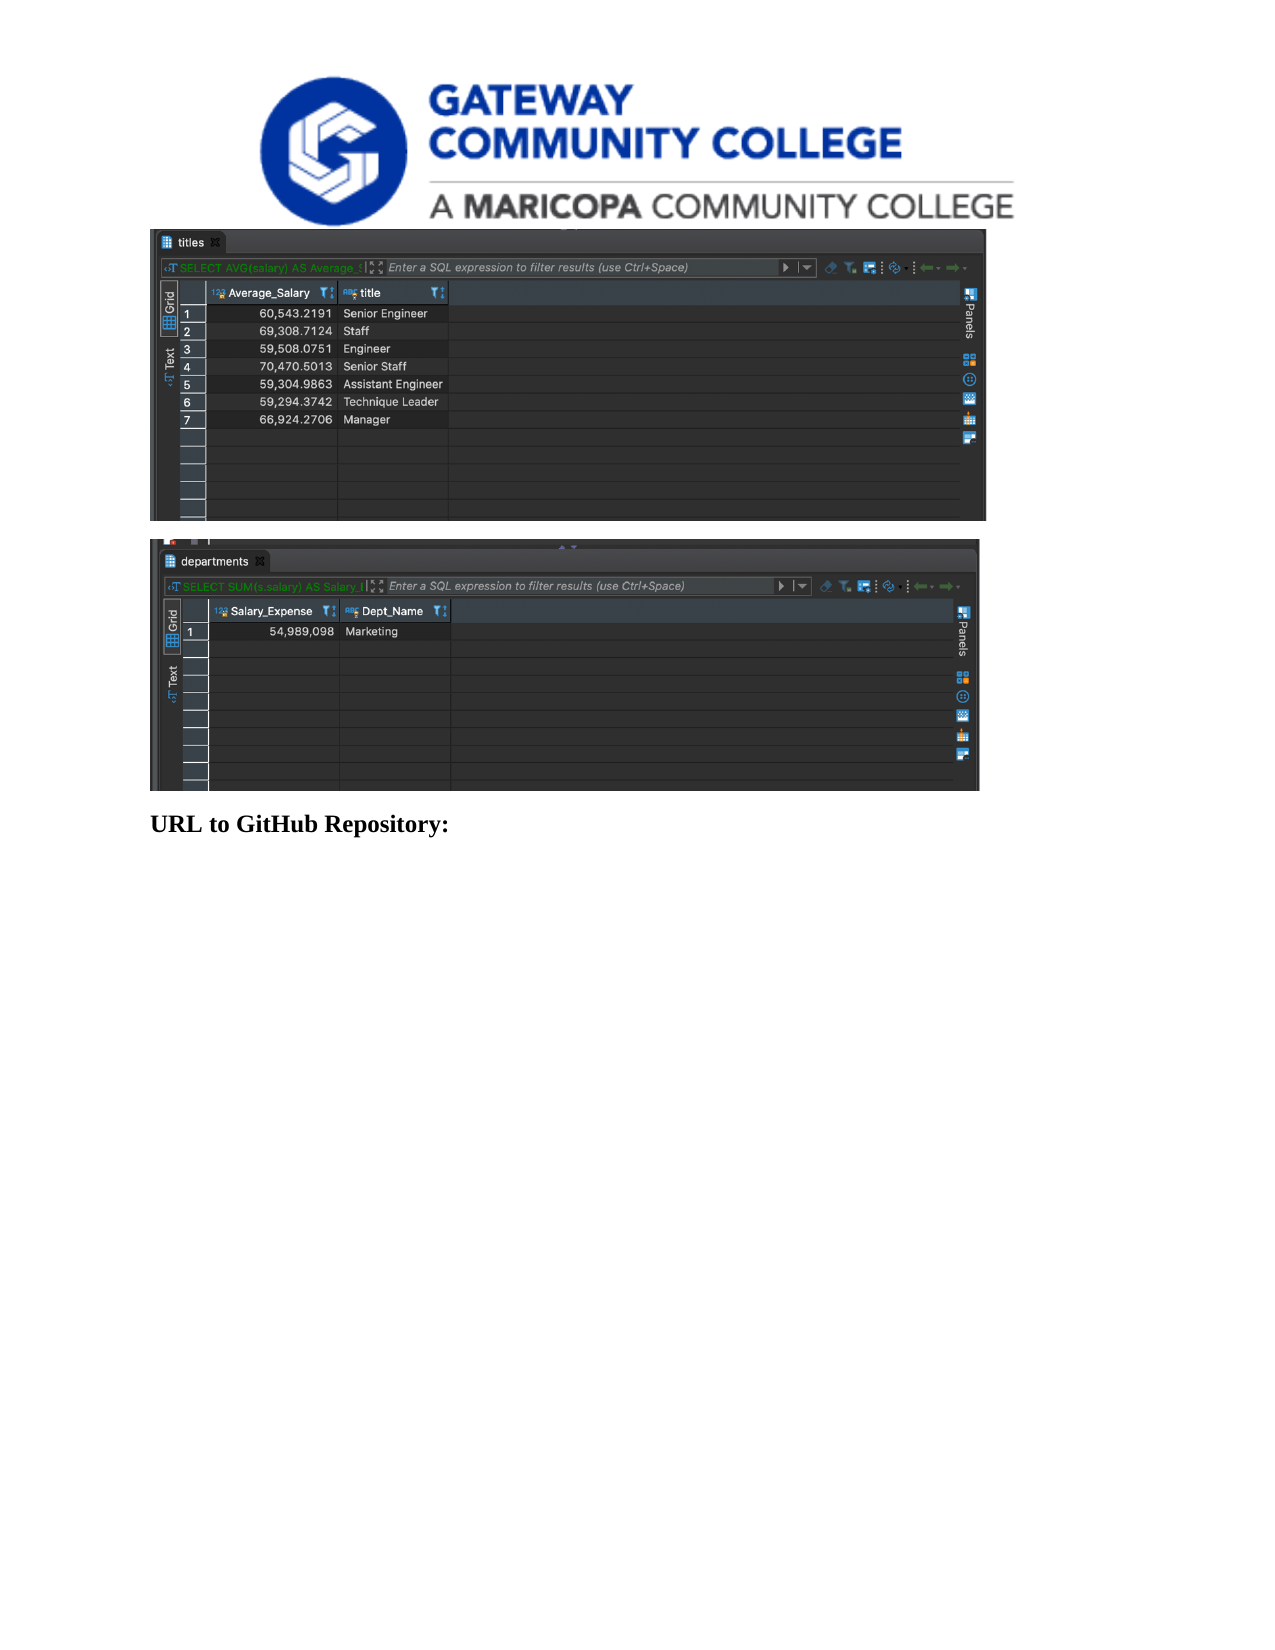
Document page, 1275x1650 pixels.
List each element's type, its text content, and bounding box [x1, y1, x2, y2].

picture [150, 75, 1019, 521]
text URL to GitHub Repository: [150, 809, 1125, 838]
picture [150, 539, 980, 791]
